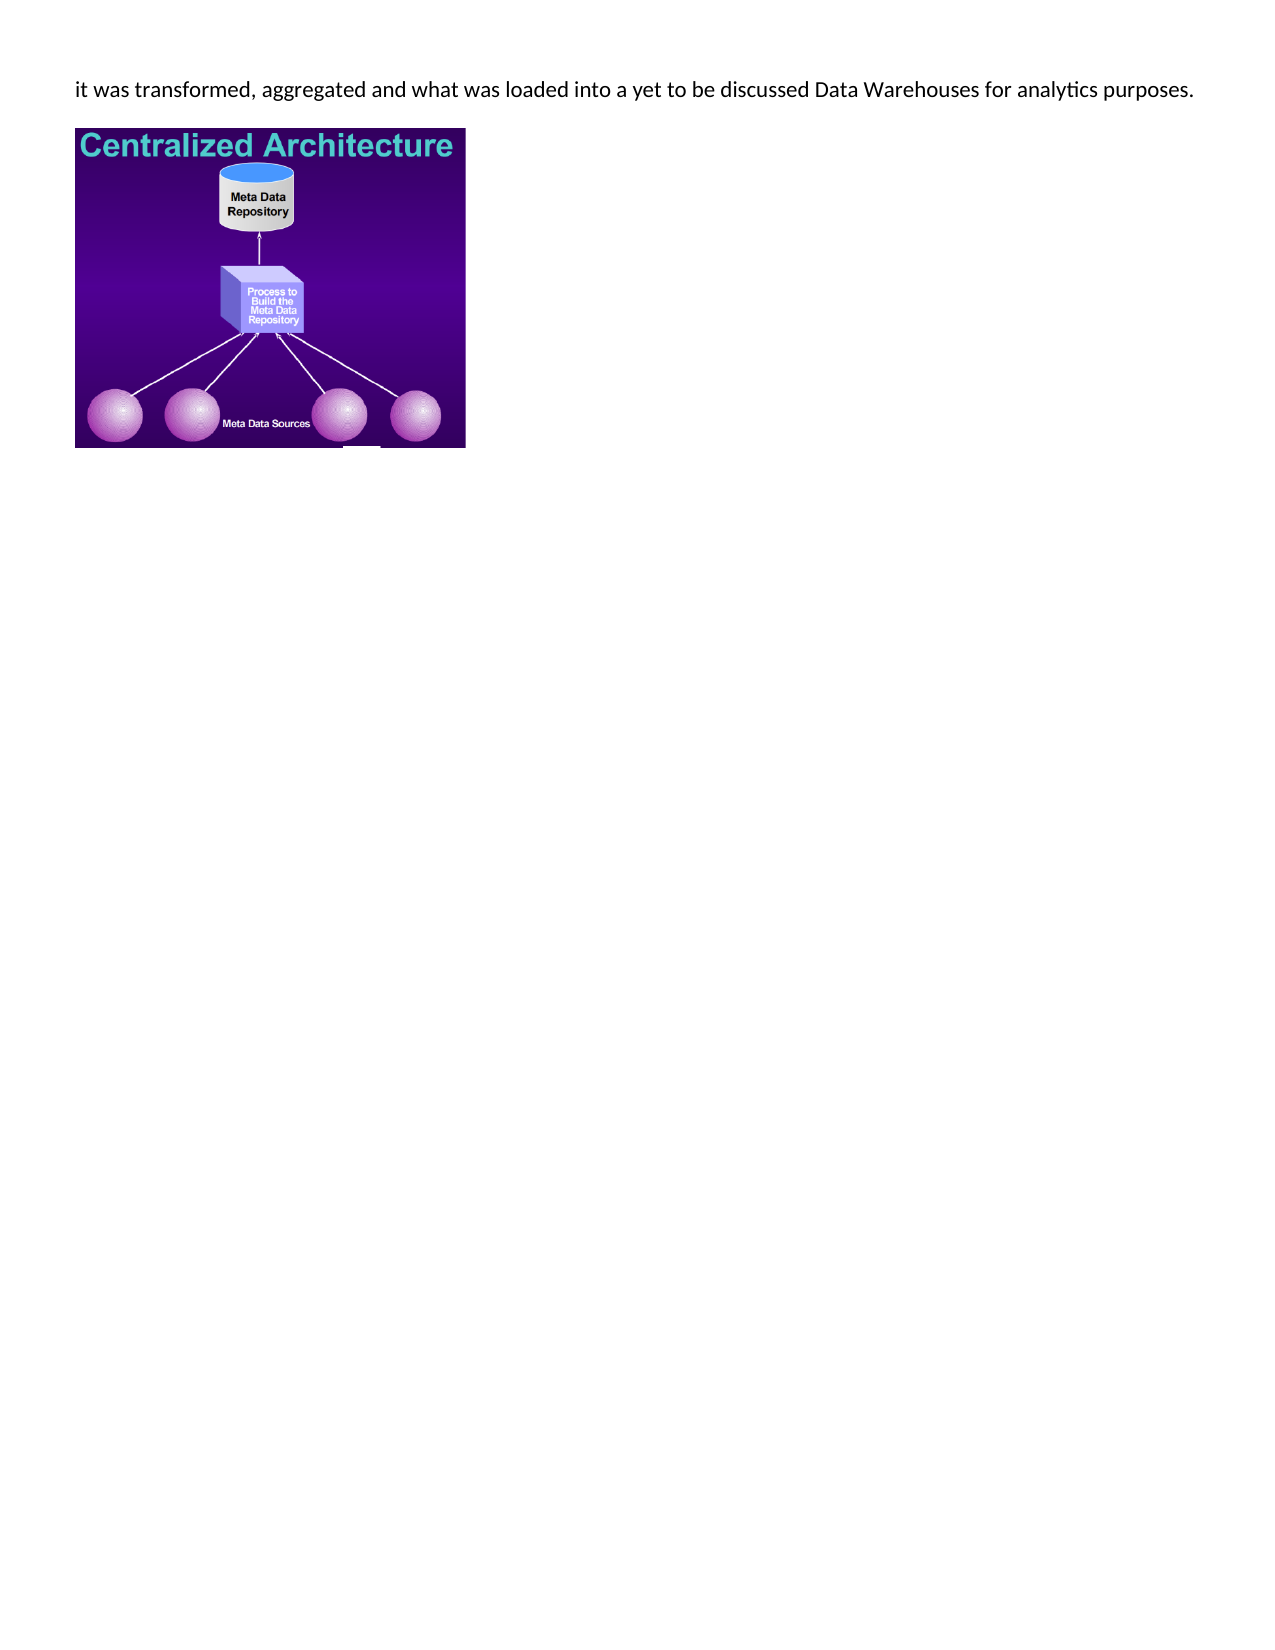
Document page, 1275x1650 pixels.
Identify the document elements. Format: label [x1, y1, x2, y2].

text [75, 75, 1200, 103]
picture [75, 128, 466, 448]
